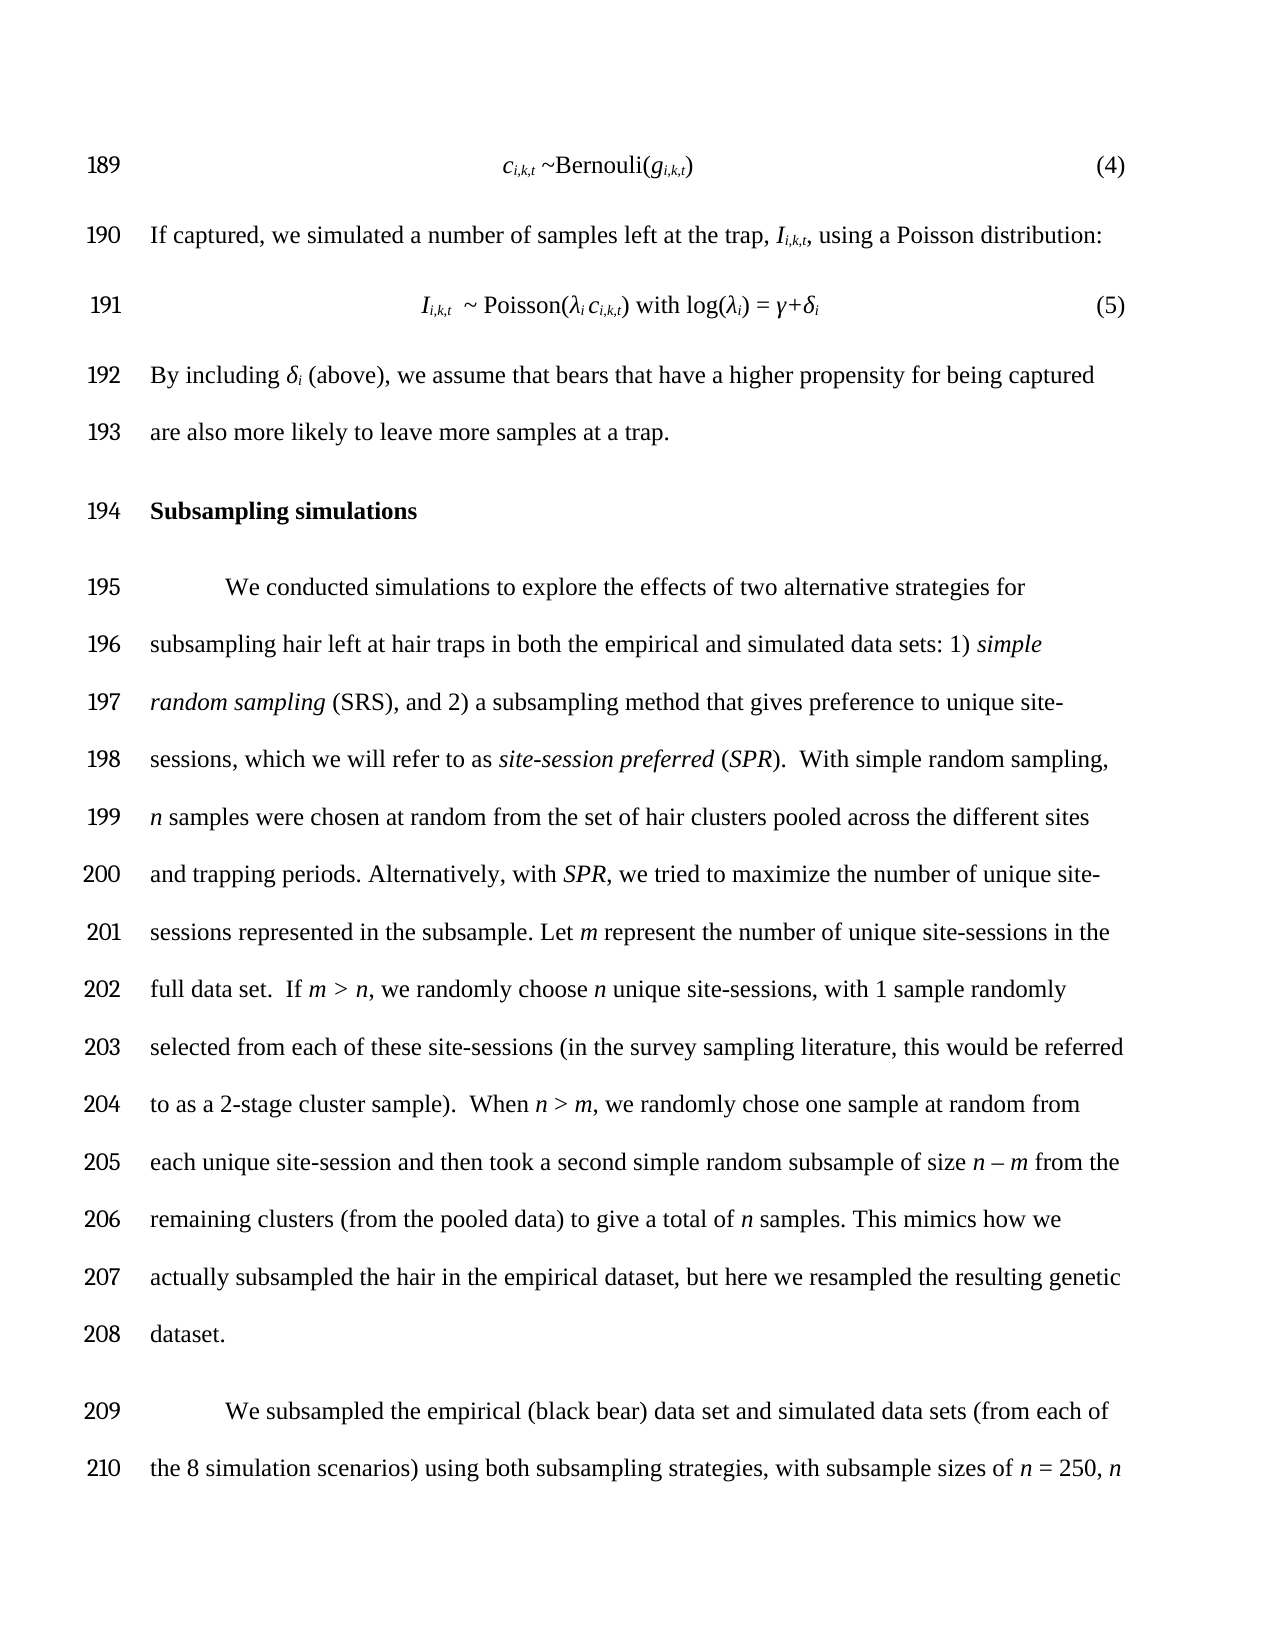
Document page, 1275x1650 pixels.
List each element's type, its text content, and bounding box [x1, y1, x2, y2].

text By including δi (above), we assume that bears that have a higher propensity for being captured are also more likely to leave more samples at a trap. [150, 360, 1125, 446]
text Ii,k,t ~ Poisson(λi ci,k,t) with log(λi) = γ+δi (5) [150, 290, 1125, 319]
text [150, 1396, 1125, 1482]
text ci,k,t ~Bernouli(gi,k,t) (4) [150, 150, 1125, 179]
text If captured, we simulated a number of samples left at the trap, Ii,k,t, using a Poisson distribution: [150, 220, 1125, 249]
subtitle Subsampling simulations [150, 496, 1125, 524]
text We conducted simulations to explore the effects of two alternative strategies for subsampling hair left at hair traps in both the empirical and simulated data sets: 1) simple random sampling (SRS), and 2) a subsampling method that gives preference to unique site-sessions, which we will refer to as site-session preferred (SPR). With simple random sampling, n samples were chosen at random from the set of hair clusters pooled across the different sites and trapping periods. Alternatively, with SPR, we tried to maximize the number of unique site-sessions represented in the subsample. Let m represent the number of unique site-sessions in the full data set. If m > n, we randomly choose n unique site-sessions, with 1 sample randomly selected from each of these site-sessions (in the survey sampling literature, this would be referred to as a 2-stage cluster sample). When n > m, we randomly chose one sample at random from each unique site-session and then took a second simple random subsample of size n – m from the remaining clusters (from the pooled data) to give a total of n samples. This mimics how we actually subsampled the hair in the empirical dataset, but here we resampled the resulting genetic dataset. [150, 572, 1125, 1348]
